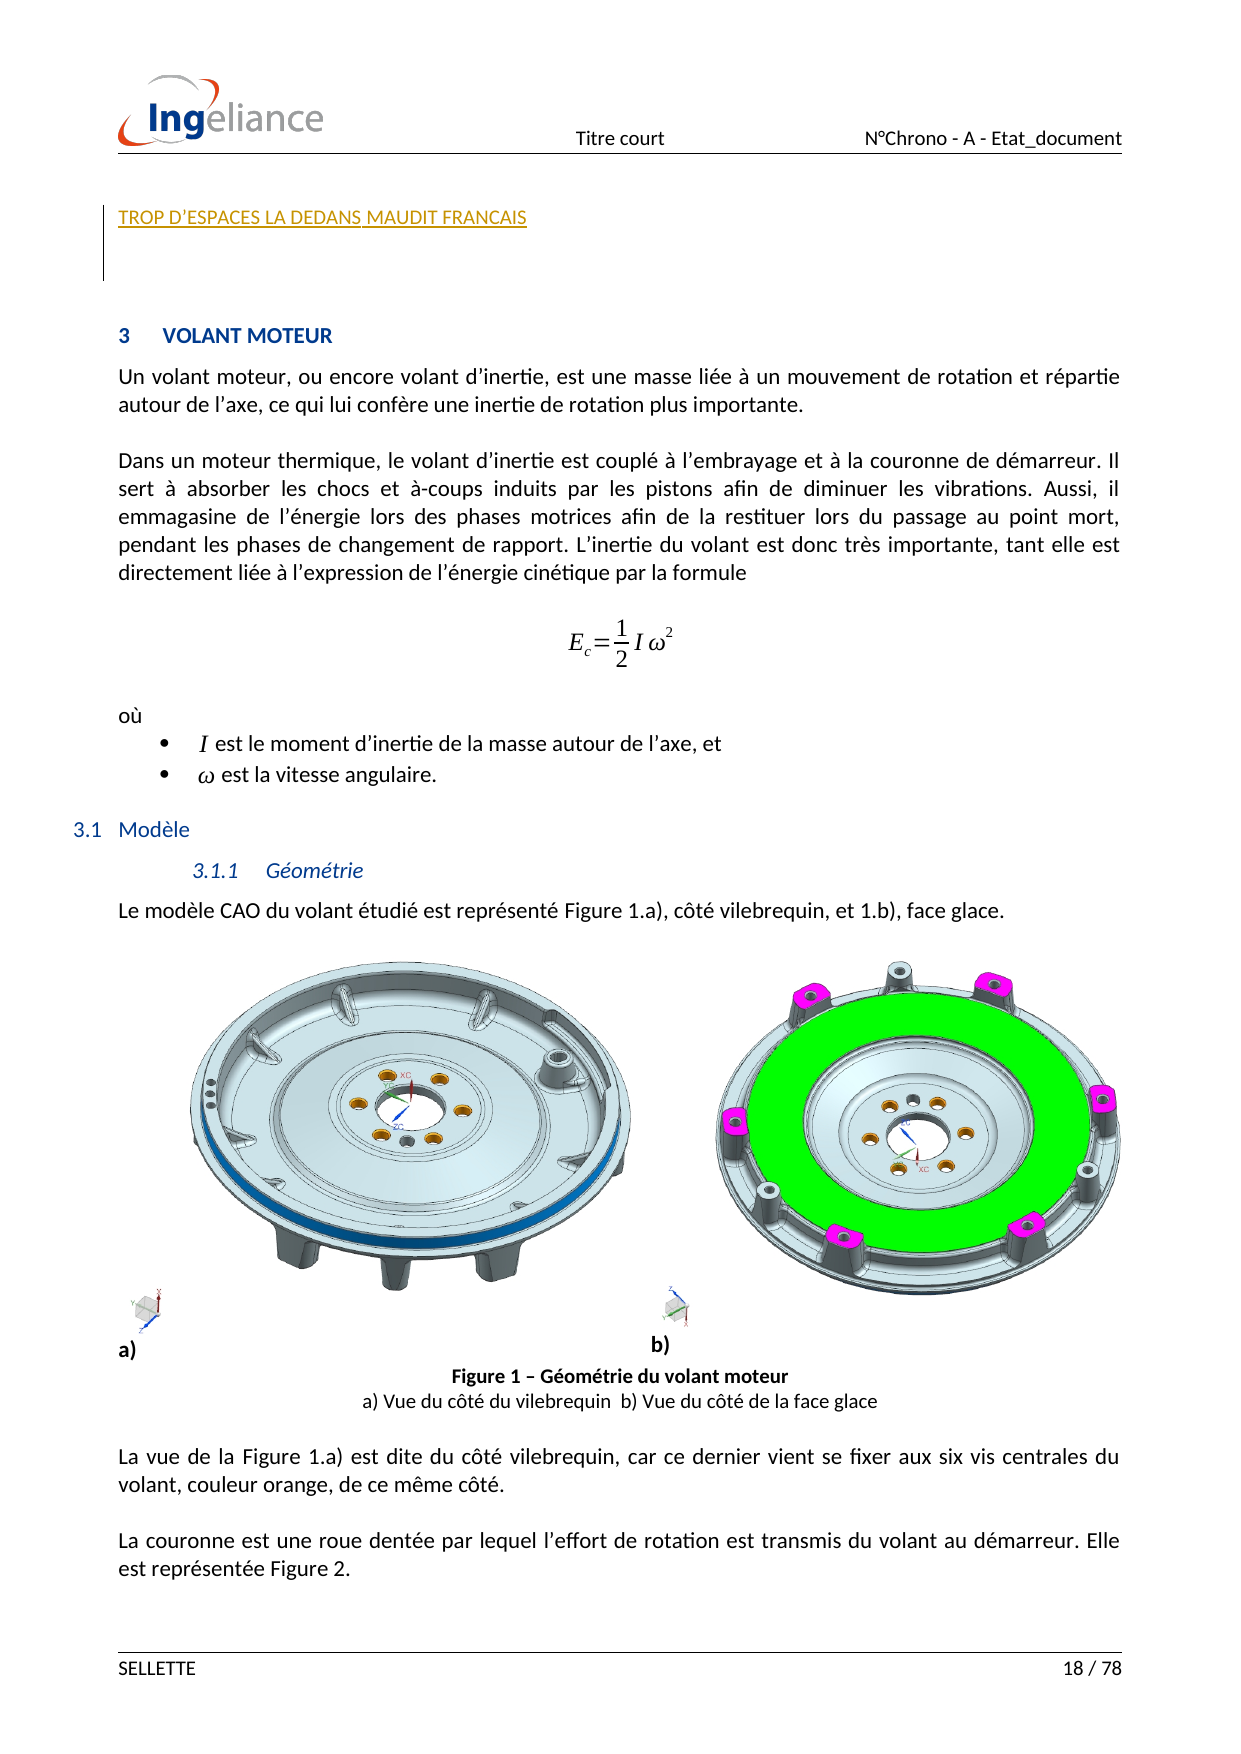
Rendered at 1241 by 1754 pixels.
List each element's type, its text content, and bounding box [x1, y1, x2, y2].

list est la vitesse angulaire. [160, 760, 1122, 790]
picture [650, 952, 1128, 1331]
subtitle Géométrie [192, 856, 1122, 884]
subtitle VOLANT MOTEUR [118, 321, 1122, 349]
picture [118, 952, 634, 1336]
text où [118, 701, 1122, 729]
list est le moment d’inertie de la masse autour de l’axe, et [160, 729, 1122, 760]
text a) Vue du côté du vilebrequin b) Vue du côté de la face glace [118, 1388, 1122, 1414]
text Figure 1 – Géométrie du volant moteur [118, 1363, 1122, 1388]
text Dans un moteur thermique, le volant d’inertie est couplé à l’embrayage et à la couronne de démarreur. Il sert à absorber les chocs et à-coups induits par les pistons afin de diminuer les vibrations. Aussi, il emmagasine de l’énergie lors des phases motrices afin de la restituer lors du passage au point mort, pendant les phases de changement de rapport. L’inertie du volant est donc très importante, tant elle est directement liée à l’expression de l’énergie cinétique par la formule [118, 446, 1122, 586]
text La vue de la Figure 1.a) est dite du côté vilebrequin, car ce dernier vient se fixer aux six vis centrales du volant, couleur orange, de ce même côté. [118, 1442, 1122, 1498]
table_header b) [639, 953, 1133, 1363]
text La couronne est une roue dentée par lequel l’effort de rotation est transmis du volant au démarreur. Elle est représentée Figure 2. [118, 1526, 1122, 1582]
picture [118, 75, 323, 146]
text Un volant moteur, ou encore volant d’inertie, est une masse liée à un mouvement de rotation et répartie autour de l’axe, ce qui lui confère une inertie de rotation plus importante. [118, 362, 1122, 418]
subtitle Modèle [73, 815, 1152, 843]
text Le modèle CAO du volant étudié est représenté Figure 1.a), côté vilebrequin, et 1.b), face glace. [118, 896, 1122, 924]
table_header a) [107, 953, 639, 1363]
